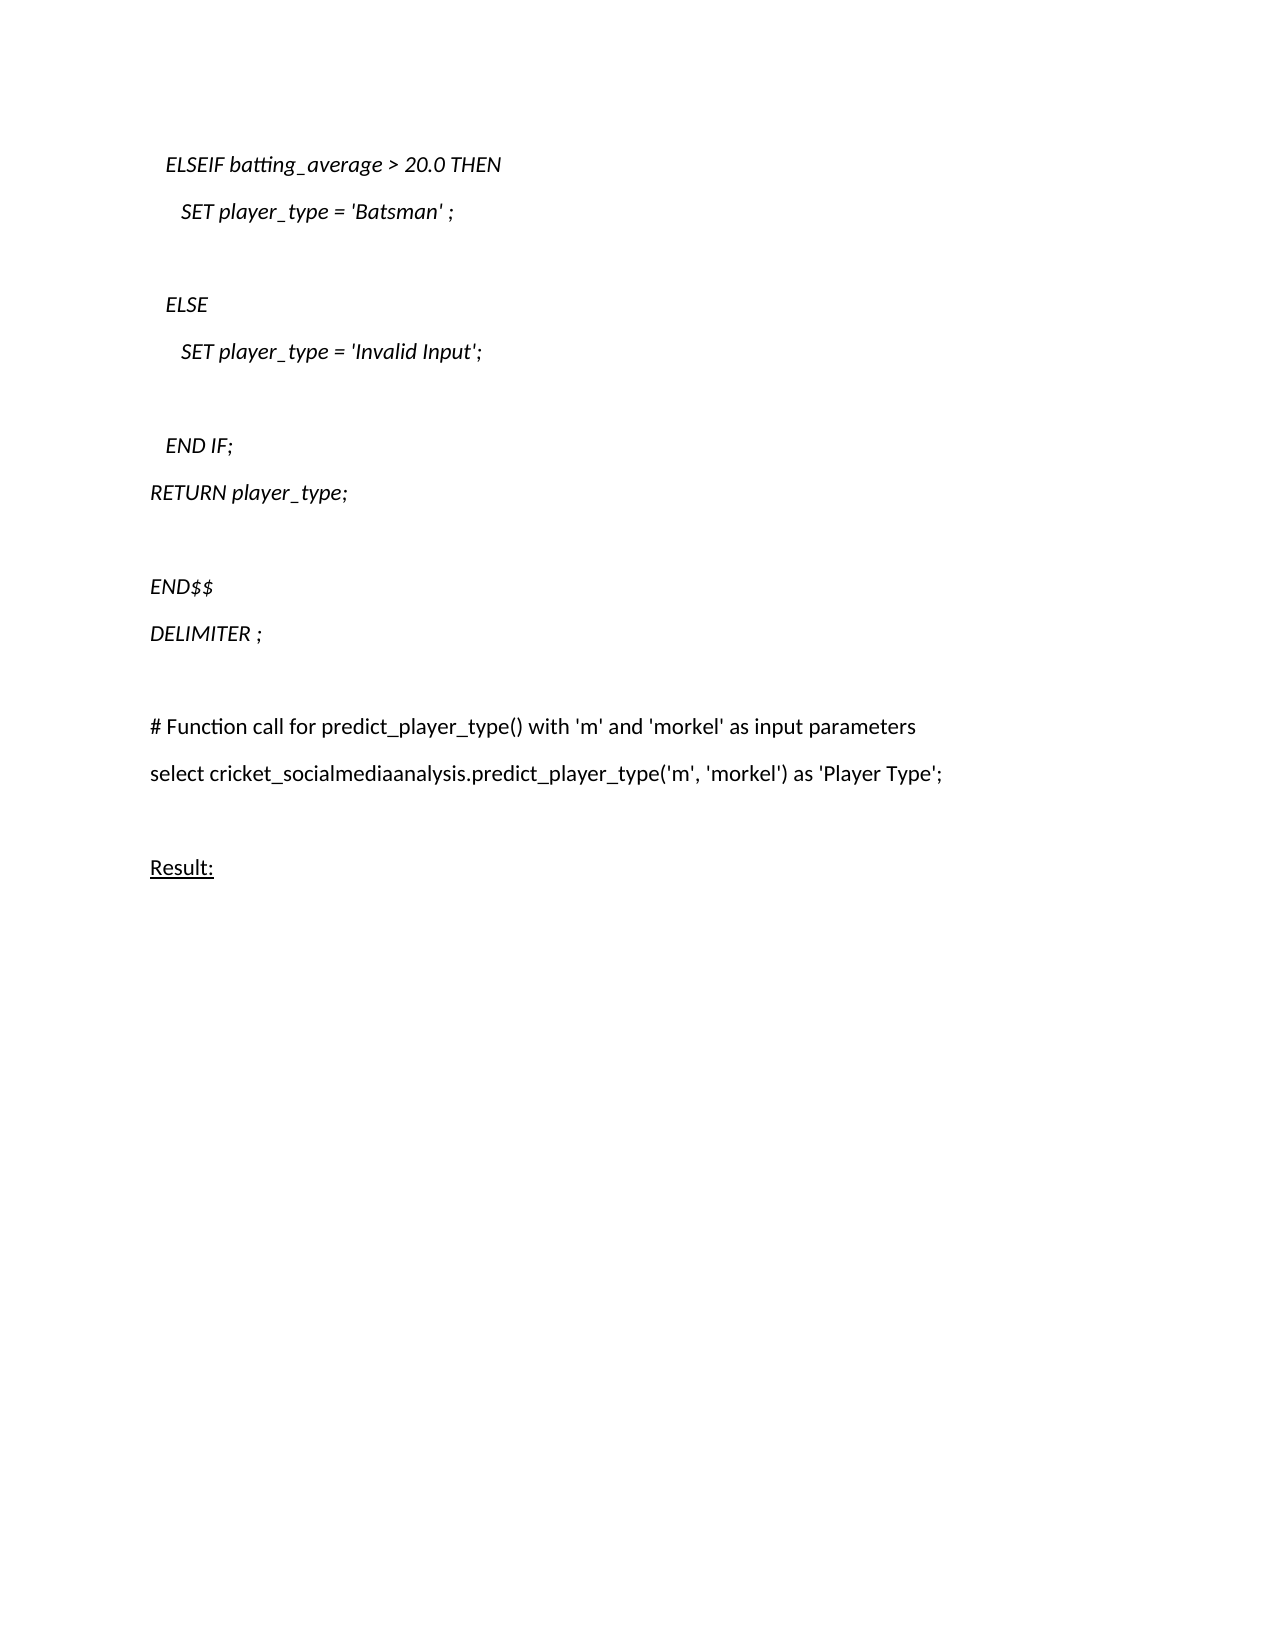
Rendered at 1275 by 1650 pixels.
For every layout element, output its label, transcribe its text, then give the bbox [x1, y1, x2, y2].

text DELIMITER ; [150, 619, 1125, 647]
text END IF; [150, 431, 1125, 459]
text RETURN player_type; [150, 478, 1125, 506]
text ELSEIF batting_average > 20.0 THEN [150, 150, 1125, 178]
text Result: [150, 853, 1125, 881]
text END$$ [150, 572, 1125, 600]
text SET player_type = 'Invalid Input'; [150, 337, 1125, 366]
text SET player_type = 'Batsman' ; [150, 197, 1125, 225]
text # Function call for predict_player_type() with 'm' and 'morkel' as input parameters [150, 712, 1125, 741]
text ELSE [150, 291, 1125, 319]
text select cricket_socialmediaanalysis.predict_player_type('m', 'morkel') as 'Player Type'; [150, 759, 1125, 787]
